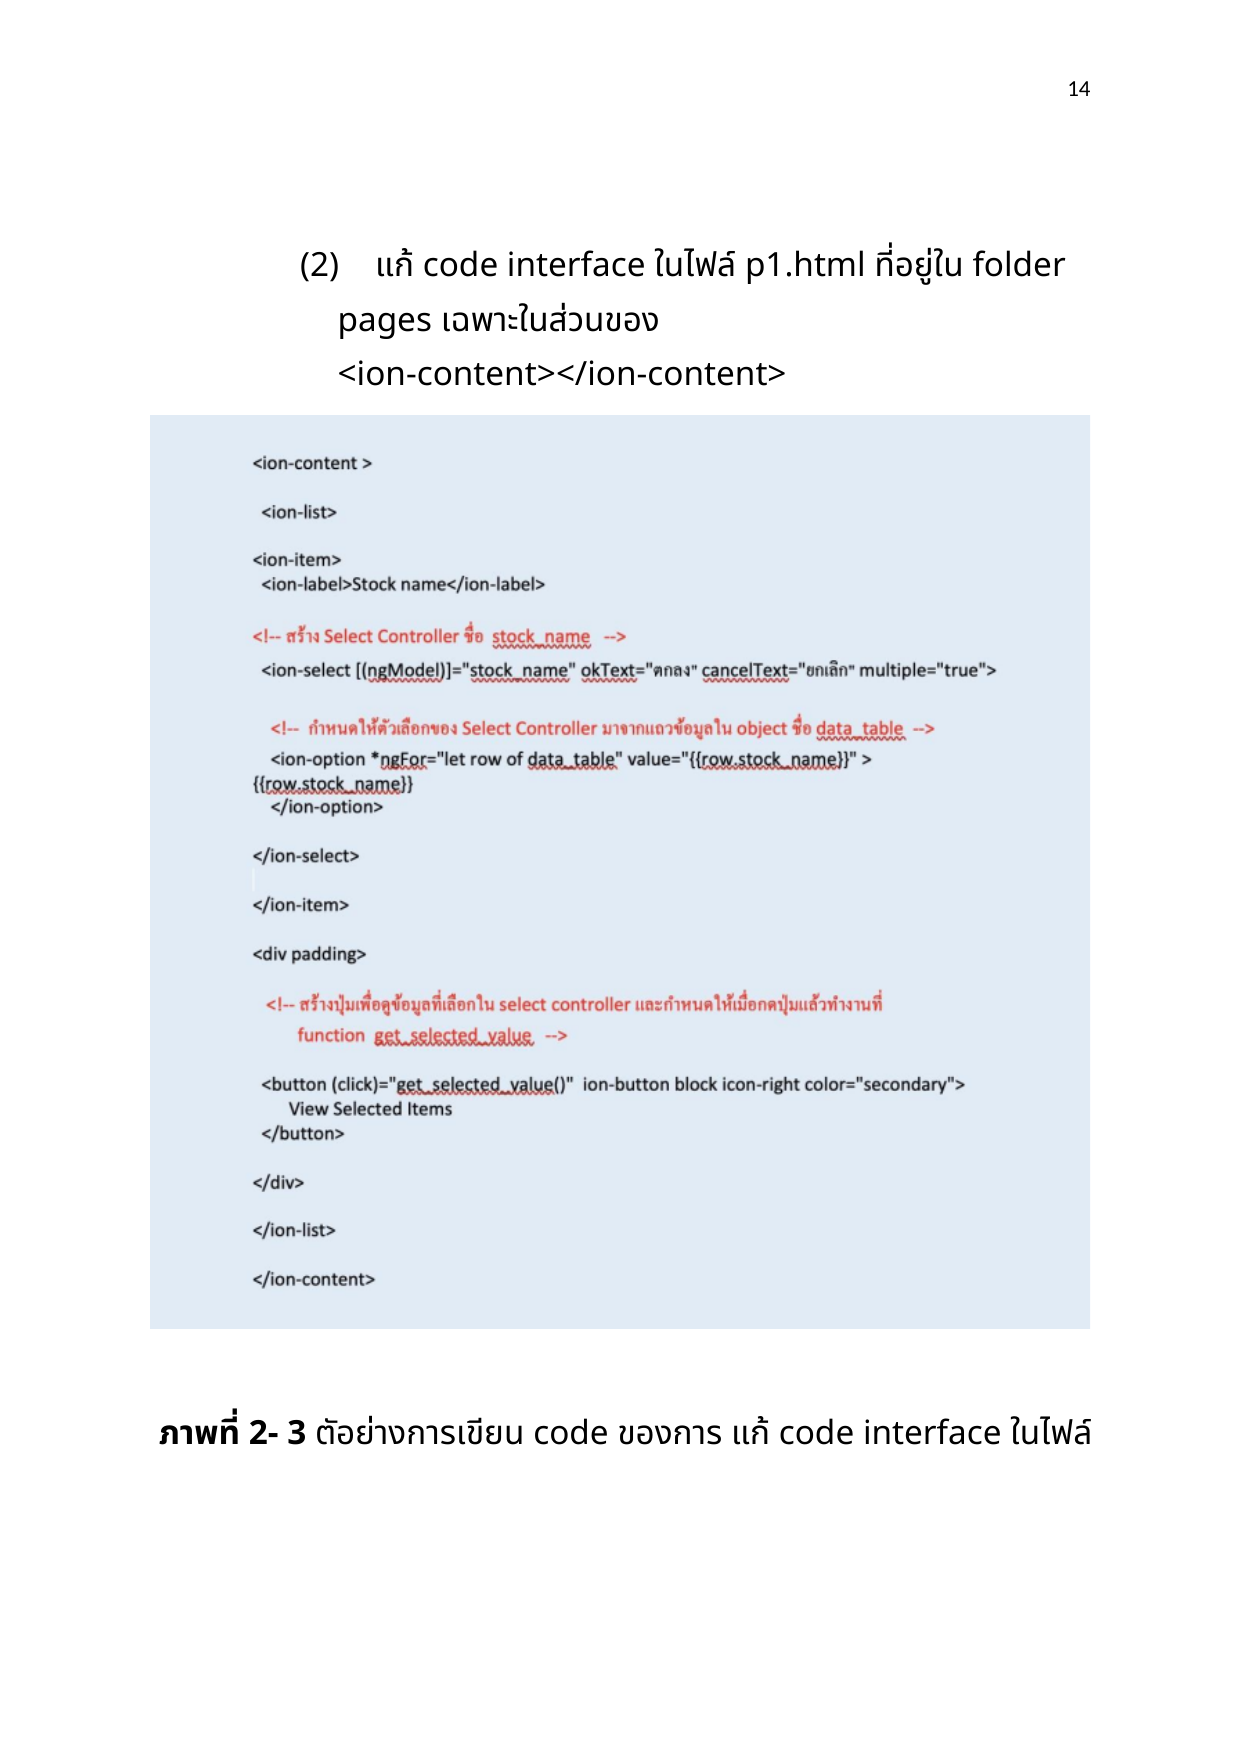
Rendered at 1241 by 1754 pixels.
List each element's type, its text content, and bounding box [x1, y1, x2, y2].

list แก้ code interface ในไฟล์ p1.html ที่อยู่ใน folder pages เฉพาะในส่วนของ [300, 241, 1090, 346]
picture [150, 415, 1091, 1329]
list <ion-content></ion-content> [337, 350, 1090, 395]
